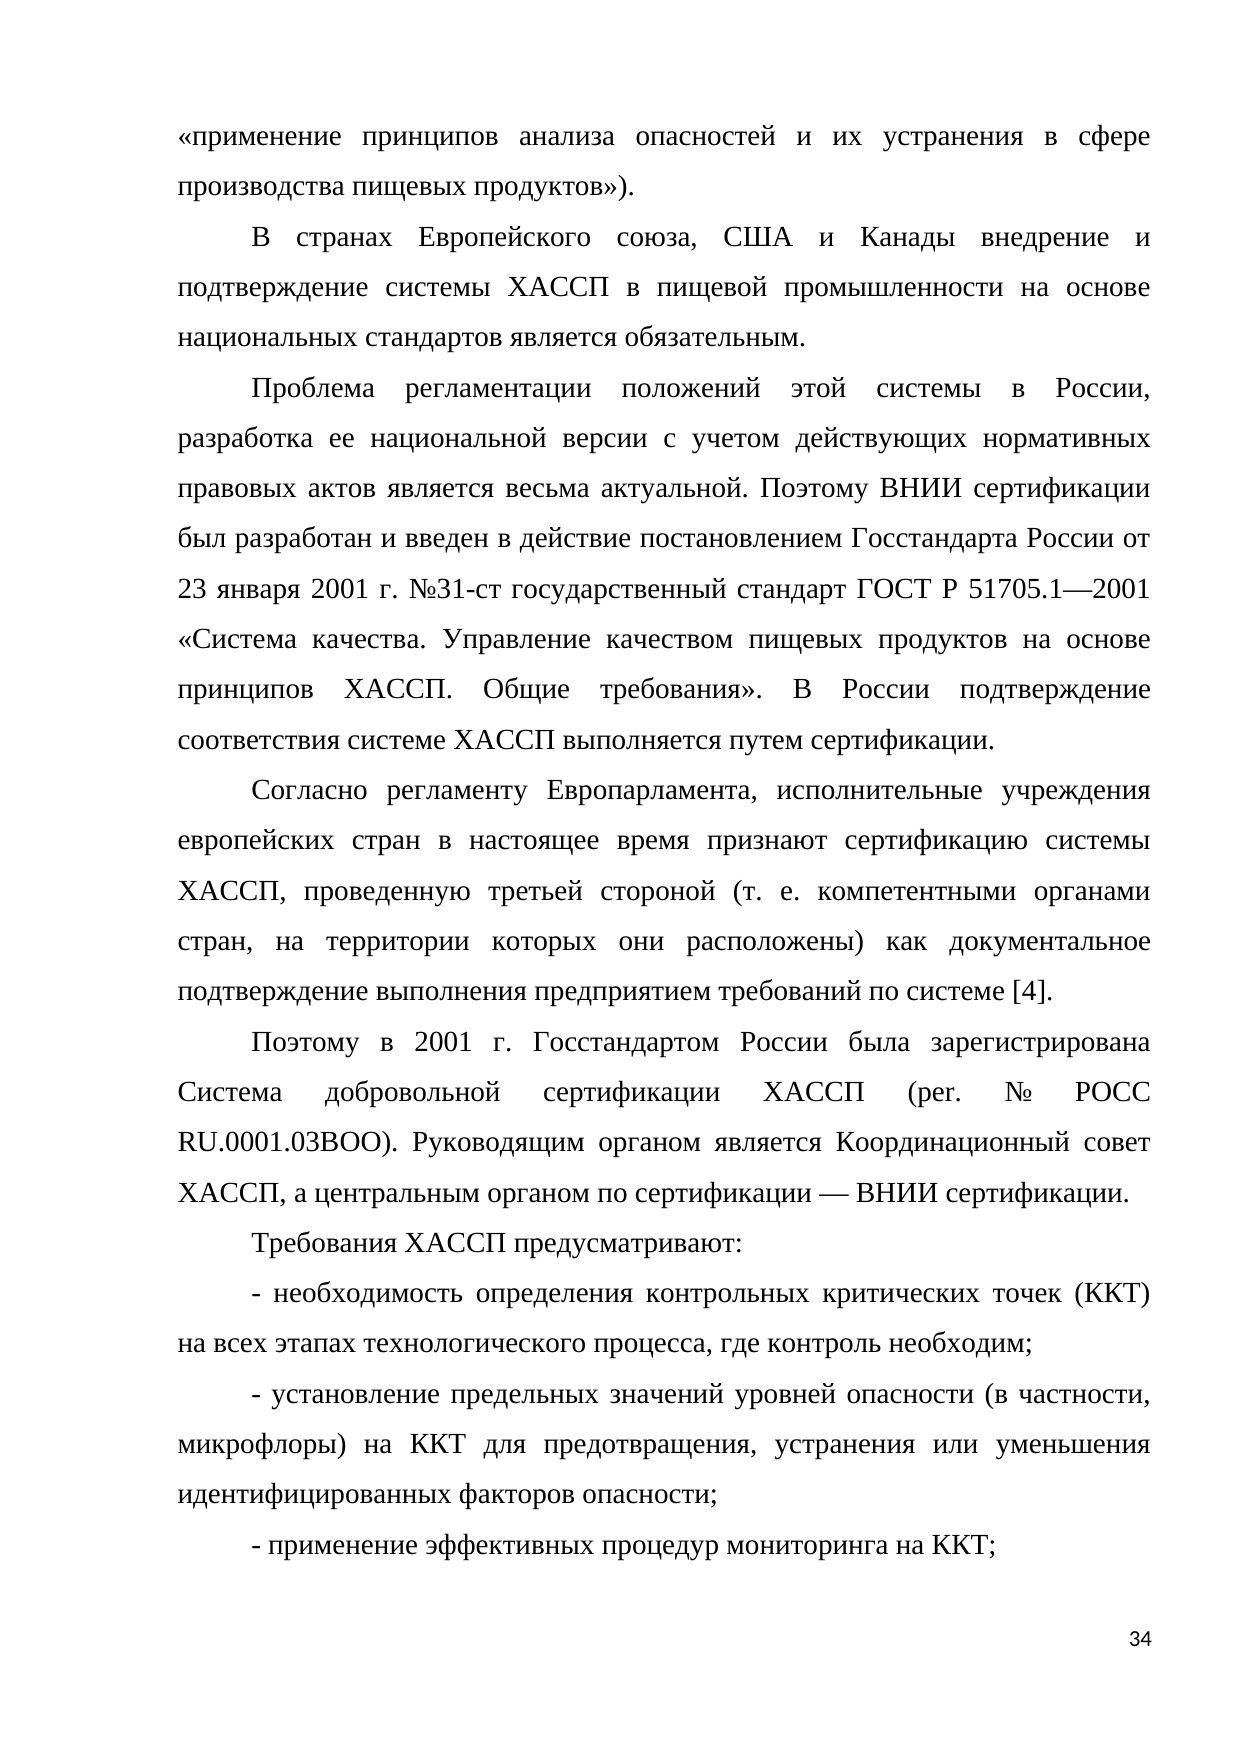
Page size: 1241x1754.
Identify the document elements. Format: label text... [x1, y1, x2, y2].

text В странах Европейского союза, США и Канады внедрение и подтверждение системы ХАССП в пищевой промышленности на основе национальных стандартов является обязательным. [177, 219, 1152, 353]
text - применение эффективных процедур мониторинга на ККТ; [177, 1527, 1152, 1560]
text - установление предельных значений уровней опасности (в частности, микрофлоры) на ККТ для предотвращения, устранения или уменьшения идентифицированных факторов опасности; [177, 1376, 1152, 1510]
text Поэтому в 2001 г. Госстандартом России была зарегистрирована Система добровольной сертификации ХАССП (per. № РОСС RU.0001.03BOO). Руководящим органом является Координационный совет ХАССП, а центральным органом по сертификации — ВНИИ сертификации. [177, 1024, 1152, 1208]
text Требования ХАССП предусматривают: [177, 1225, 1152, 1258]
text Проблема регламентации положений этой системы в России, разработка ее национальной версии с учетом действующих нормативных правовых актов является весьма актуальной. Поэтому ВНИИ сертификации был разработан и введен в действие постановлением Госстандарта России от 23 января 2001 г. №31-ст государственный стандарт ГОСТ Р 51705.1—2001 «Система качества. Управление качеством пищевых продуктов на основе принципов ХАССП. Общие требования». В России подтверждение соответствия системе ХАССП выполняется путем сертификации. [177, 370, 1152, 755]
text - необходимость определения контрольных критических точек (ККТ) на всех этапах технологического процесса, где контроль необходим; [177, 1275, 1152, 1359]
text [177, 118, 1152, 202]
text Согласно регламенту Европарламента, исполнительные учреждения европейских стран в настоящее время признают сертификацию системы ХАССП, проведенную третьей стороной (т. е. компетентными органами стран, на территории которых они расположены) как документальное подтверждение выполнения предприятием требований по системе [4]. [177, 772, 1152, 1007]
